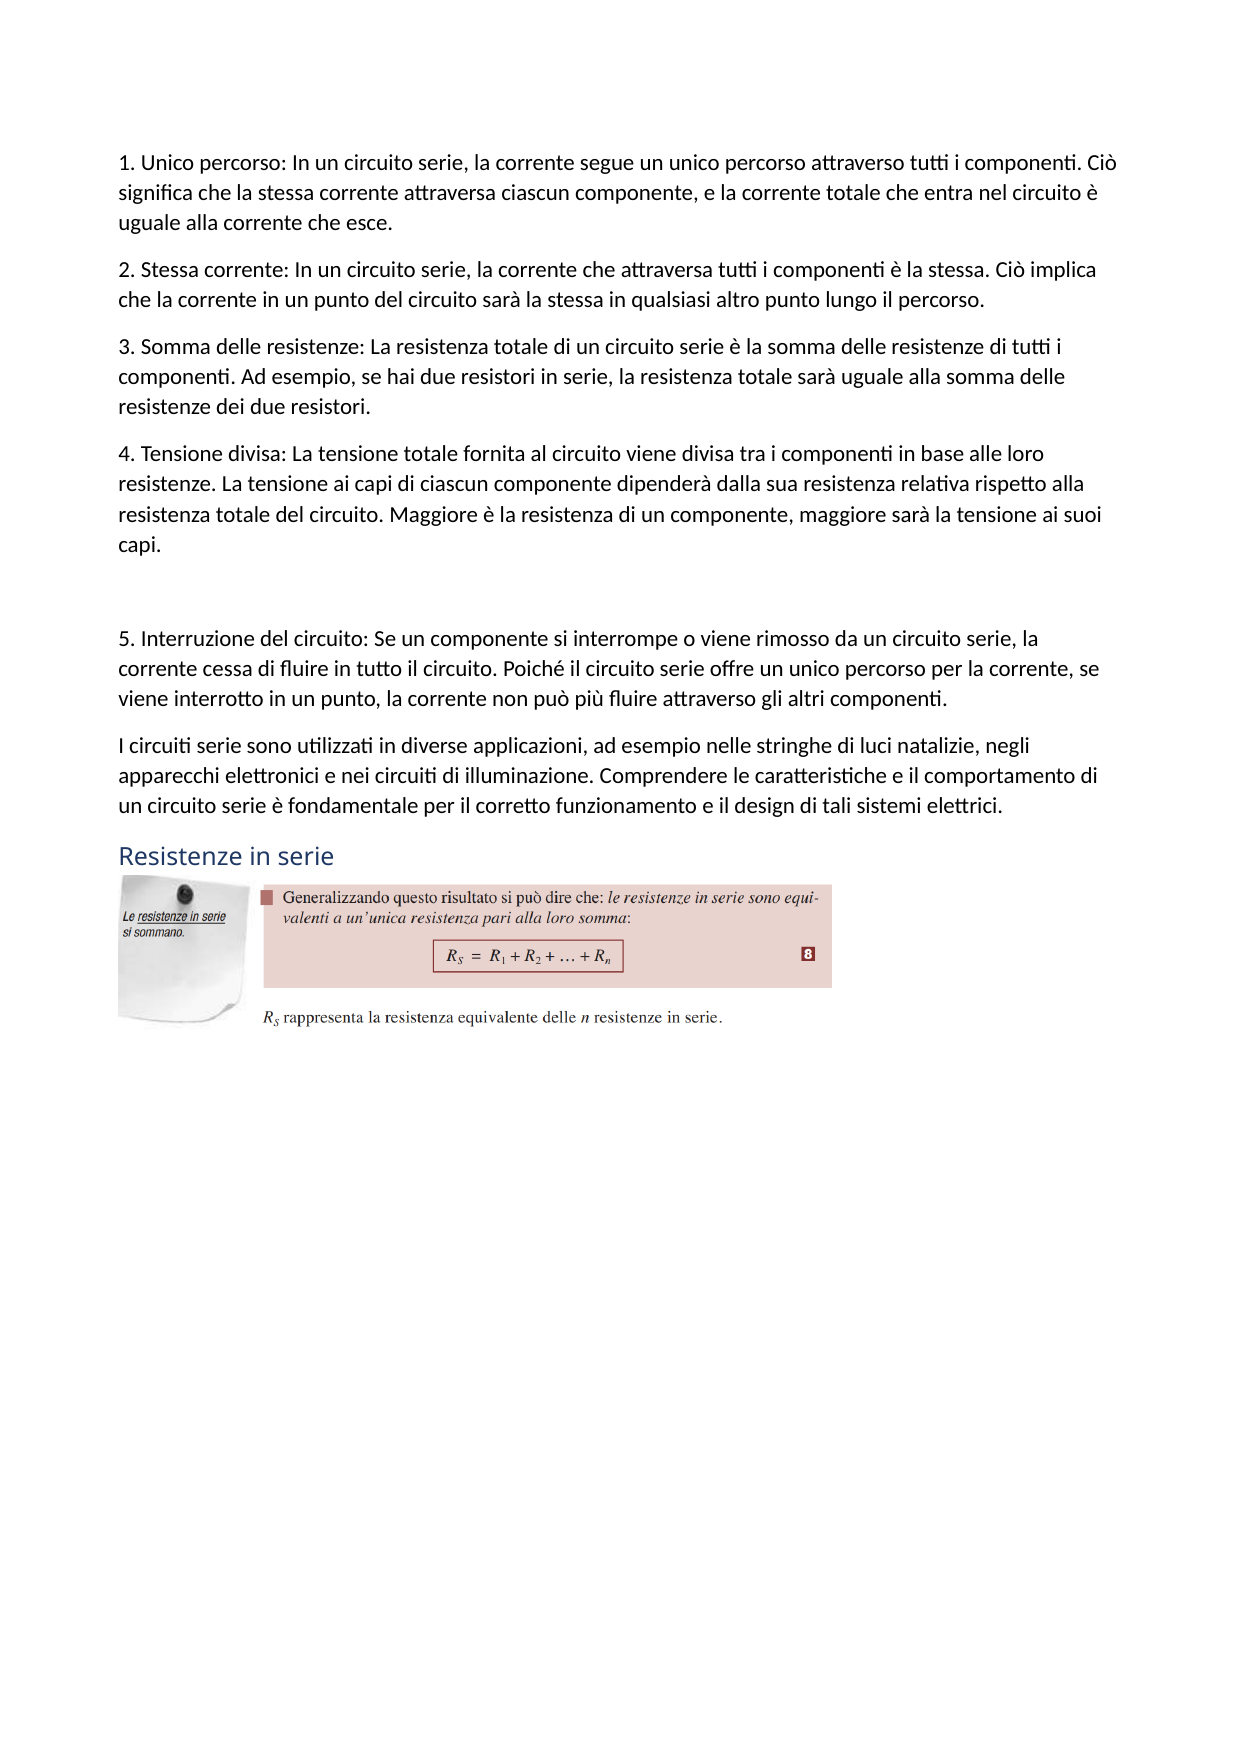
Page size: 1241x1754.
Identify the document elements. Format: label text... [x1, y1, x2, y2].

text 1. Unico percorso: In un circuito serie, la corrente segue un unico percorso attraverso tutti i componenti. Ciò significa che la stessa corrente attraversa ciascun componente, e la corrente totale che entra nel circuito è uguale alla corrente che esce. [118, 148, 1122, 236]
picture [118, 875, 838, 1036]
text 2. Stessa corrente: In un circuito serie, la corrente che attraversa tutti i componenti è la stessa. Ciò implica che la corrente in un punto del circuito sarà la stessa in qualsiasi altro punto lungo il percorso. [118, 255, 1122, 313]
text I circuiti serie sono utilizzati in diverse applicazioni, ad esempio nelle stringhe di luci natalizie, negli apparecchi elettronici e nei circuiti di illuminazione. Comprendere le caratteristiche e il comportamento di un circuito serie è fondamentale per il corretto funzionamento e il design di tali sistemi elettrici. [118, 731, 1122, 819]
text 3. Somma delle resistenze: La resistenza totale di un circuito serie è la somma delle resistenze di tutti i componenti. Ad esempio, se hai due resistori in serie, la resistenza totale sarà uguale alla somma delle resistenze dei due resistori. [118, 332, 1122, 420]
subtitle Resistenze in serie [118, 838, 1122, 872]
text 5. Interruzione del circuito: Se un componente si interrompe o viene rimosso da un circuito serie, la corrente cessa di fluire in tutto il circuito. Poiché il circuito serie offre un unico percorso per la corrente, se viene interrotto in un punto, la corrente non può più fluire attraverso gli altri componenti. [118, 624, 1122, 712]
text 4. Tensione divisa: La tensione totale fornita al circuito viene divisa tra i componenti in base alle loro resistenze. La tensione ai capi di ciascun componente dipenderà dalla sua resistenza relativa rispetto alla resistenza totale del circuito. Maggiore è la resistenza di un componente, maggiore sarà la tensione ai suoi capi. [118, 439, 1122, 558]
